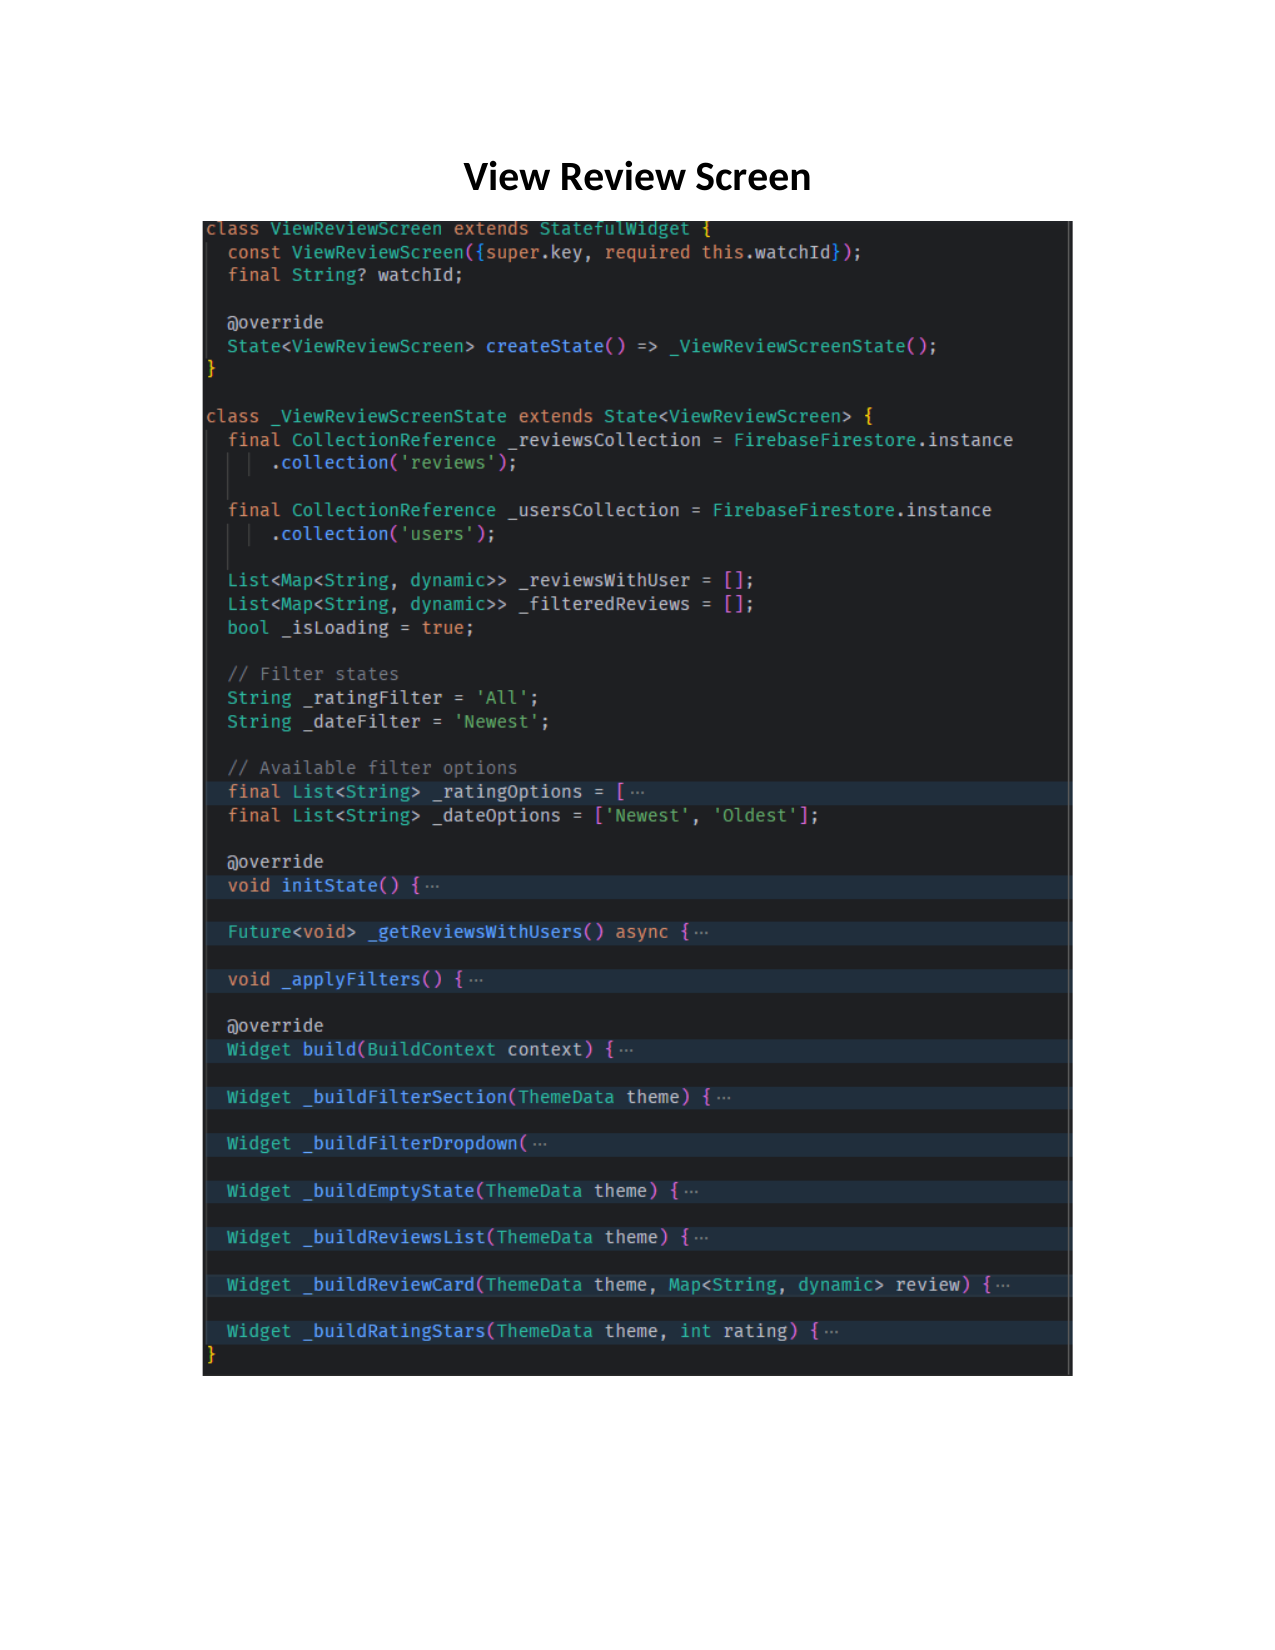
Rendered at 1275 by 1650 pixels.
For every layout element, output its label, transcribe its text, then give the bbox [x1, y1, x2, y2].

picture [202, 221, 1073, 1376]
text View Review Screen [150, 150, 1125, 201]
